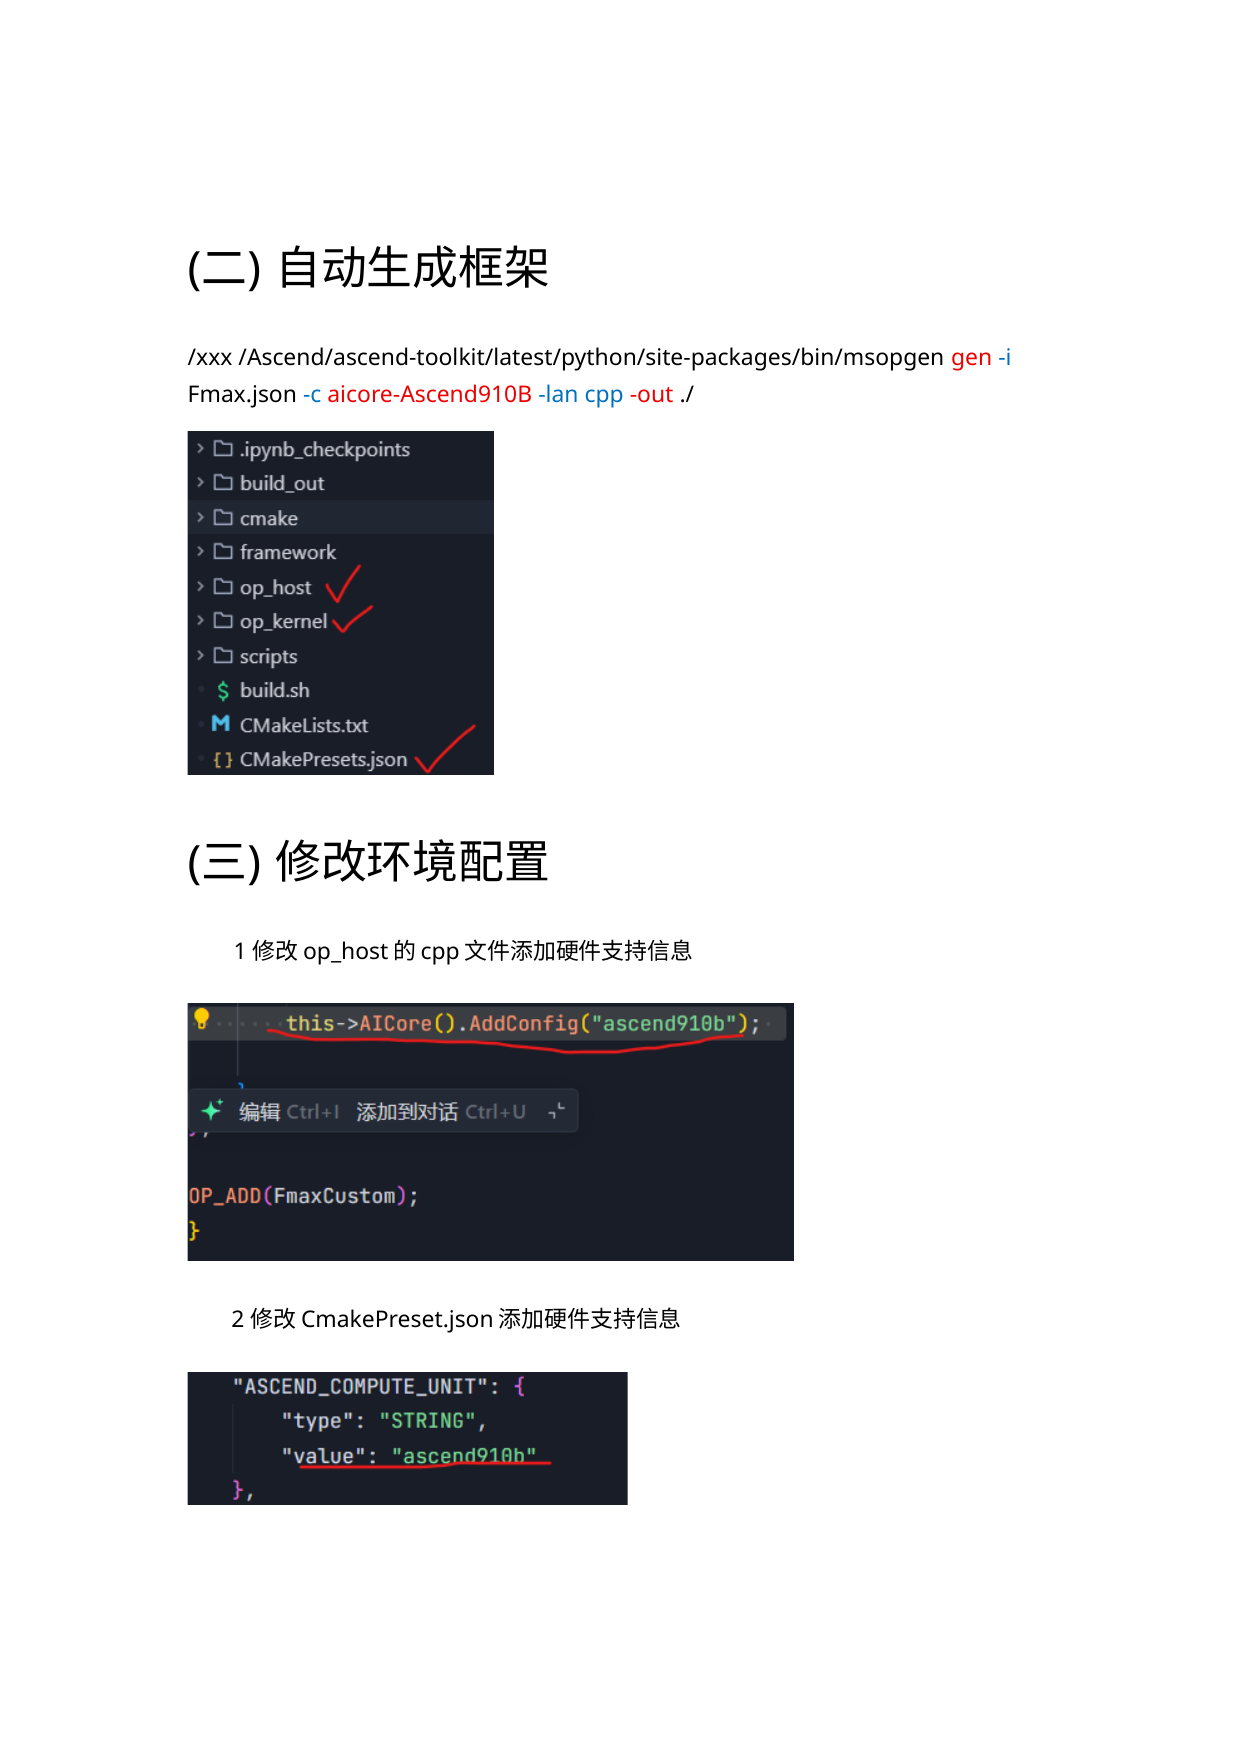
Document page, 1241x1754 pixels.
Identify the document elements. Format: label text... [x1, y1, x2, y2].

list 修改环境配置 [187, 810, 1053, 907]
text 2 修改CmakePreset.json添加硬件支持信息 [187, 1285, 1053, 1350]
picture [187, 431, 494, 775]
picture [187, 1372, 628, 1505]
list 自动生成框架 [187, 216, 1053, 313]
text /xxx /Ascend/ascend-toolkit/latest/python/site-packages/bin/msopgen gen -i Fmax.json -c aicore-Ascend910B -lan cpp -out ./ [187, 340, 1053, 410]
list 1 修改op_host的cpp文件添加硬件支持信息 [233, 917, 1053, 982]
picture [187, 1003, 794, 1261]
